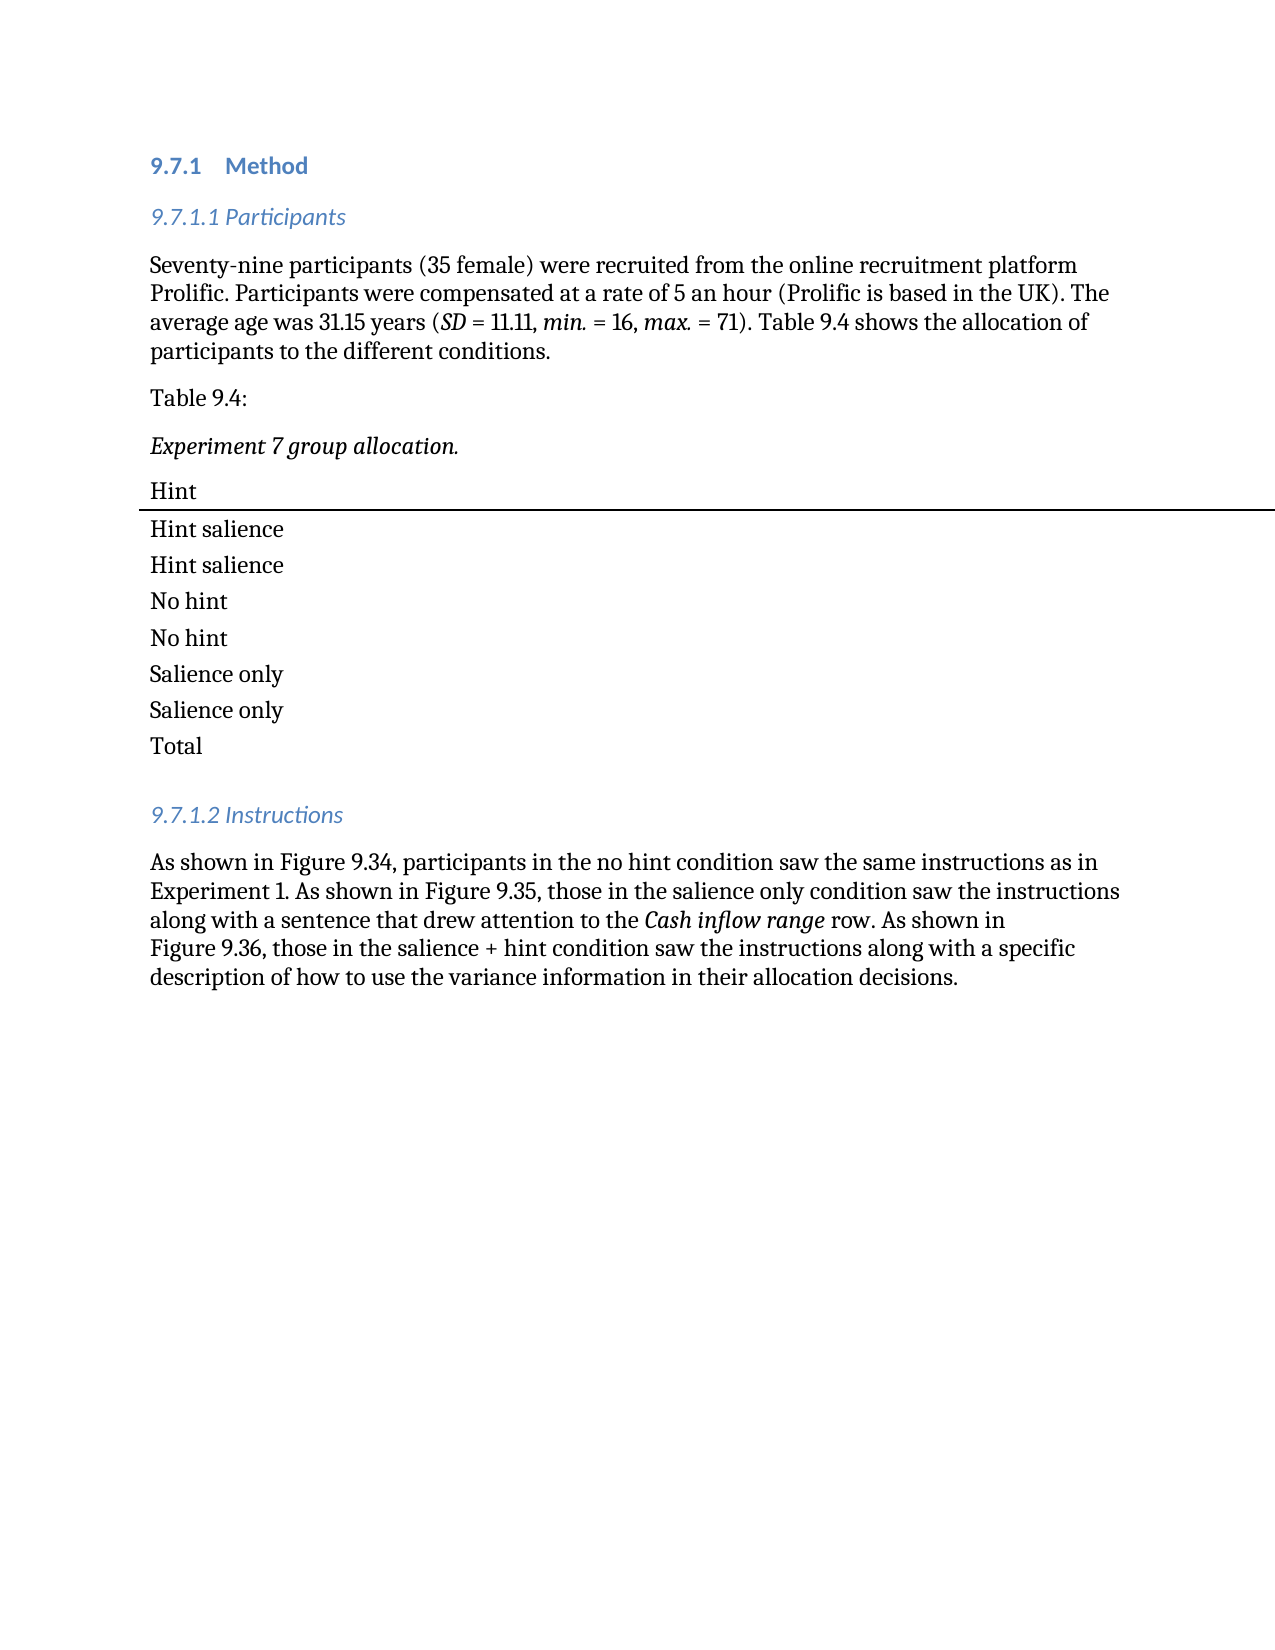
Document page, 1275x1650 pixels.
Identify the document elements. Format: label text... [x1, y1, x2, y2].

table_cell Hint salience [139, 547, 1275, 583]
text Table 9.4: [150, 384, 1125, 413]
table_cell Hint salience [139, 511, 1275, 547]
table_cell Salience only [139, 692, 1275, 728]
table_header Hint [139, 473, 1275, 509]
text Seventy-nine participants (35 female) were recruited from the online recruitment platform Prolific. Participants were compensated at a rate of 5 an hour (Prolific is based in the UK). The average age was 31.15 years (SD = 11.11, min. = 16, max. = 71). Table 9.4 shows the allocation of participants to the different conditions. [150, 251, 1125, 366]
table_cell Total [139, 729, 1275, 778]
subtitle 9.7.1 Method [150, 150, 1125, 181]
table_cell No hint [139, 620, 1275, 656]
text As shown in Figure 9.34, participants in the no hint condition saw the same instructions as in Experiment 1. As shown in Figure 9.35, those in the salience only condition saw the instructions along with a sentence that drew attention to the Cash inflow range row. As shown in Figure 9.36, those in the salience + hint condition saw the instructions along with a specific description of how to use the variance information in their allocation decisions. [150, 848, 1125, 992]
table_cell No hint [139, 584, 1275, 620]
subtitle 9.7.1.2 Instructions [150, 799, 1125, 829]
subtitle 9.7.1.1 Participants [150, 201, 1125, 232]
table_cell Salience only [139, 656, 1275, 692]
text Experiment 7 group allocation. [150, 432, 1125, 461]
